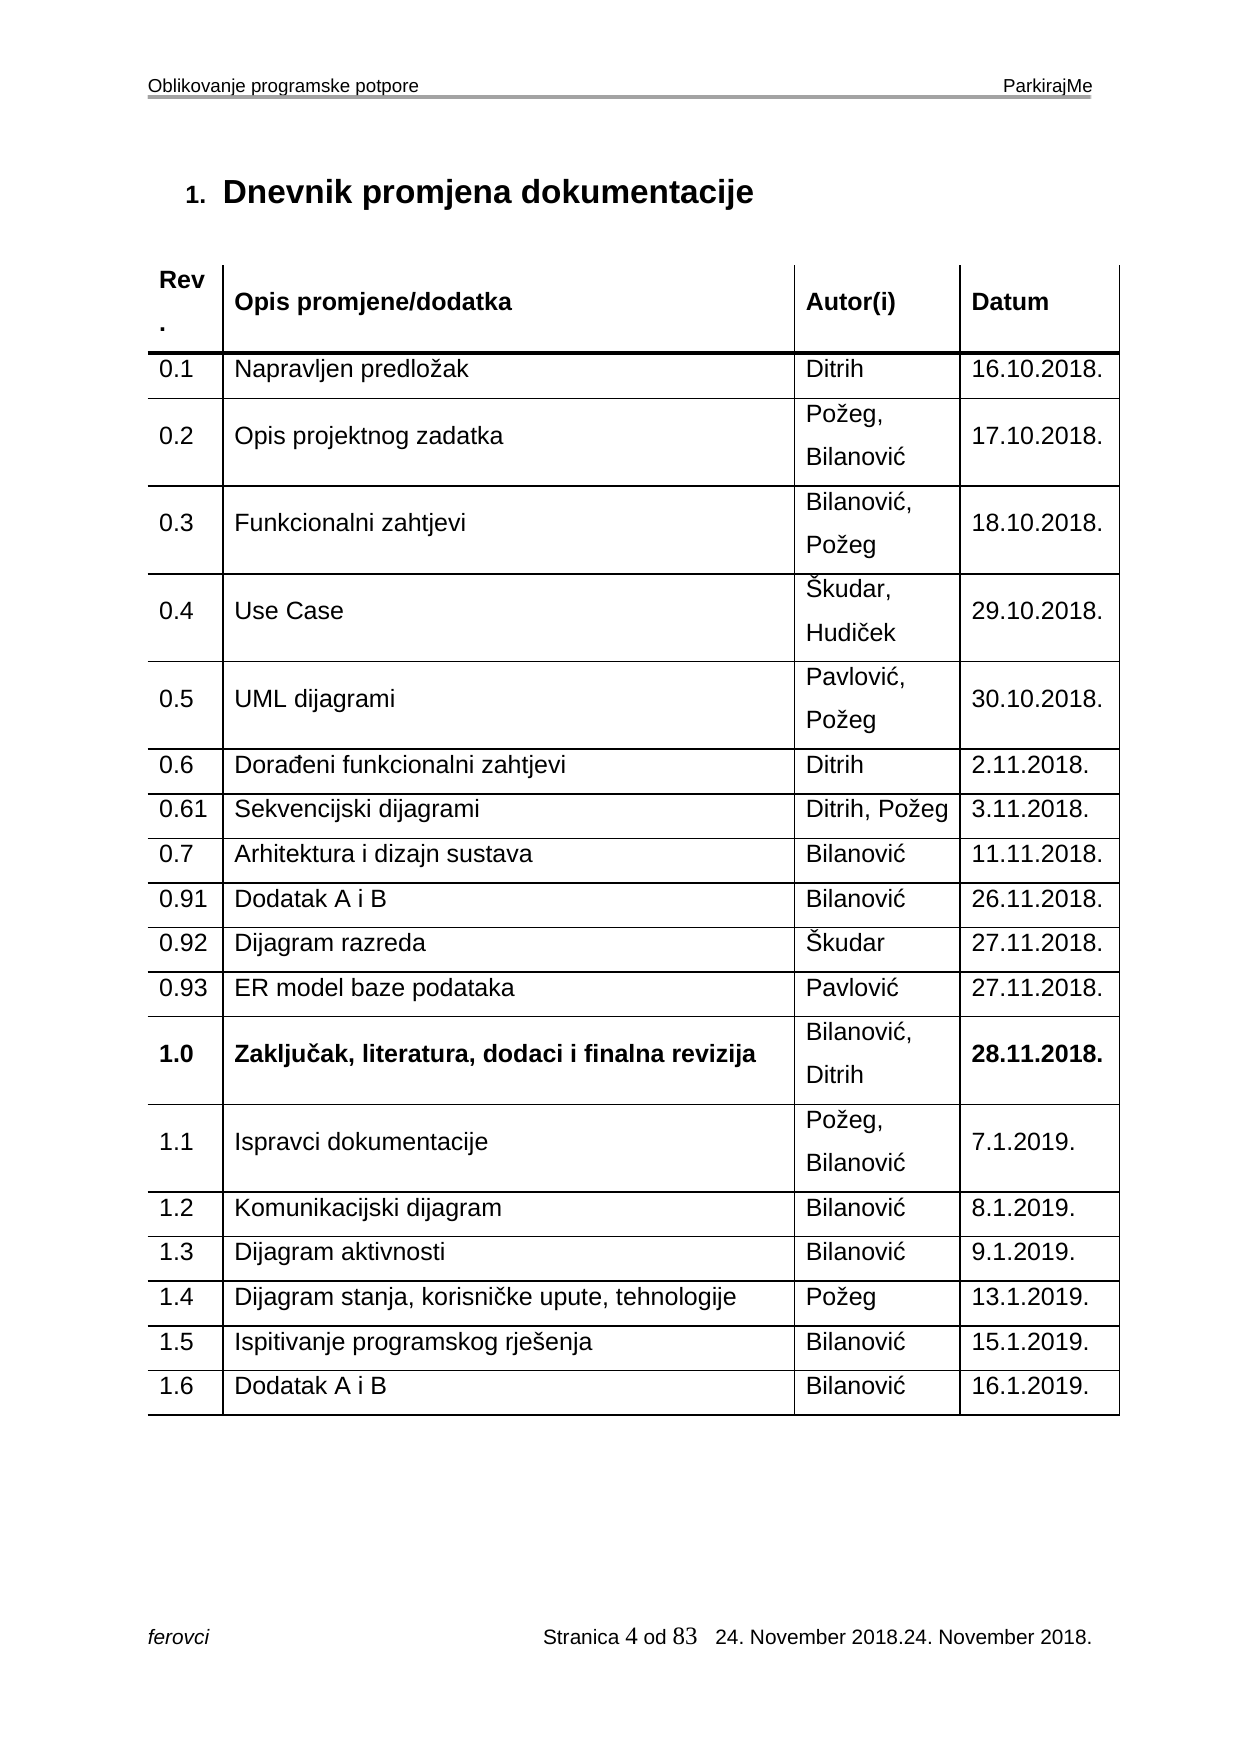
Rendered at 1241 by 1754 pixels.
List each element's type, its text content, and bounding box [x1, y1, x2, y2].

table_cell 8.1.2019. [961, 1193, 1119, 1236]
table_cell 27.11.2018. [961, 973, 1119, 1016]
table_cell Dijagram razreda [224, 928, 794, 971]
table_cell 0.61 [148, 795, 222, 837]
subtitle Dnevnik promjena dokumentacije [185, 173, 1093, 211]
table_cell 0.3 [148, 487, 222, 573]
table_cell Dodatak A i B [224, 884, 794, 927]
table_cell 28.11.2018. [961, 1017, 1119, 1103]
table_cell 27.11.2018. [961, 928, 1119, 971]
table_cell 26.11.2018. [961, 884, 1119, 927]
table_cell Ditrih [795, 750, 959, 793]
table_cell Požeg, Bilanović [795, 399, 959, 485]
table_cell 3.11.2018. [961, 795, 1119, 837]
table_header Autor(i) [795, 265, 959, 351]
table_cell Ispravci dokumentacije [224, 1105, 794, 1191]
table_cell 7.1.2019. [961, 1105, 1119, 1191]
table_cell Bilanović [795, 1237, 959, 1280]
table_header Datum [961, 265, 1119, 351]
table_cell 1.4 [148, 1282, 222, 1325]
table_cell 11.11.2018. [961, 839, 1119, 882]
table_cell 0.93 [148, 973, 222, 1016]
table_cell 2.11.2018. [961, 750, 1119, 793]
table_cell Dijagram aktivnosti [224, 1237, 794, 1280]
table_cell 0.4 [148, 575, 222, 661]
table_cell 17.10.2018. [961, 399, 1119, 485]
table_cell Bilanović [795, 839, 959, 882]
table_cell Pavlović, Požeg [795, 662, 959, 748]
table_cell 18.10.2018. [961, 487, 1119, 573]
table_cell Zaključak, literatura, dodaci i finalna revizija [224, 1017, 794, 1103]
table_cell 0.5 [148, 662, 222, 748]
table_cell 16.10.2018. [961, 355, 1119, 397]
table_cell Bilanović [795, 1327, 959, 1369]
table_cell 0.7 [148, 839, 222, 882]
table_cell ER model baze podataka [224, 973, 794, 1016]
table_header Opis promjene/dodatka [224, 265, 794, 351]
table_cell 0.1 [148, 355, 222, 397]
table_cell 1.6 [148, 1371, 222, 1414]
table_cell Bilanović [795, 884, 959, 927]
table_cell Bilanović [795, 1371, 959, 1414]
table_cell 1.5 [148, 1327, 222, 1369]
table_cell 15.1.2019. [961, 1327, 1119, 1369]
table_cell Bilanović, Ditrih [795, 1017, 959, 1103]
table_cell Napravljen predložak [224, 355, 794, 397]
table_cell 1.1 [148, 1105, 222, 1191]
table_cell 0.92 [148, 928, 222, 971]
table_cell Požeg [795, 1282, 959, 1325]
table_cell 1.3 [148, 1237, 222, 1280]
table_cell Funkcionalni zahtjevi [224, 487, 794, 573]
table_header Rev. [148, 265, 222, 351]
table_cell Ditrih, Požeg [795, 795, 959, 837]
table_cell Bilanović [795, 1193, 959, 1236]
table_cell Škudar, Hudiček [795, 575, 959, 661]
table_cell 0.2 [148, 399, 222, 485]
table_cell Use Case [224, 575, 794, 661]
table_cell Bilanović, Požeg [795, 487, 959, 573]
table_cell 30.10.2018. [961, 662, 1119, 748]
table_cell 0.91 [148, 884, 222, 927]
table_cell 1.2 [148, 1193, 222, 1236]
table_cell Komunikacijski dijagram [224, 1193, 794, 1236]
table_cell Pavlović [795, 973, 959, 1016]
table_cell 16.1.2019. [961, 1371, 1119, 1414]
table_cell Dodatak A i B [224, 1371, 794, 1414]
table_cell Škudar [795, 928, 959, 971]
table_cell 1.0 [148, 1017, 222, 1103]
table_cell Ispitivanje programskog rješenja [224, 1327, 794, 1369]
table_cell Požeg, Bilanović [795, 1105, 959, 1191]
table_cell Arhitektura i dizajn sustava [224, 839, 794, 882]
picture [147, 95, 1092, 99]
table_cell 9.1.2019. [961, 1237, 1119, 1280]
table_cell Dijagram stanja, korisničke upute, tehnologije [224, 1282, 794, 1325]
table_cell 13.1.2019. [961, 1282, 1119, 1325]
table_cell Dorađeni funkcionalni zahtjevi [224, 750, 794, 793]
table_cell 0.6 [148, 750, 222, 793]
table_cell Opis projektnog zadatka [224, 399, 794, 485]
table_cell UML dijagrami [224, 662, 794, 748]
table_cell Ditrih [795, 355, 959, 397]
table_cell 29.10.2018. [961, 575, 1119, 661]
table_cell Sekvencijski dijagrami [224, 795, 794, 837]
